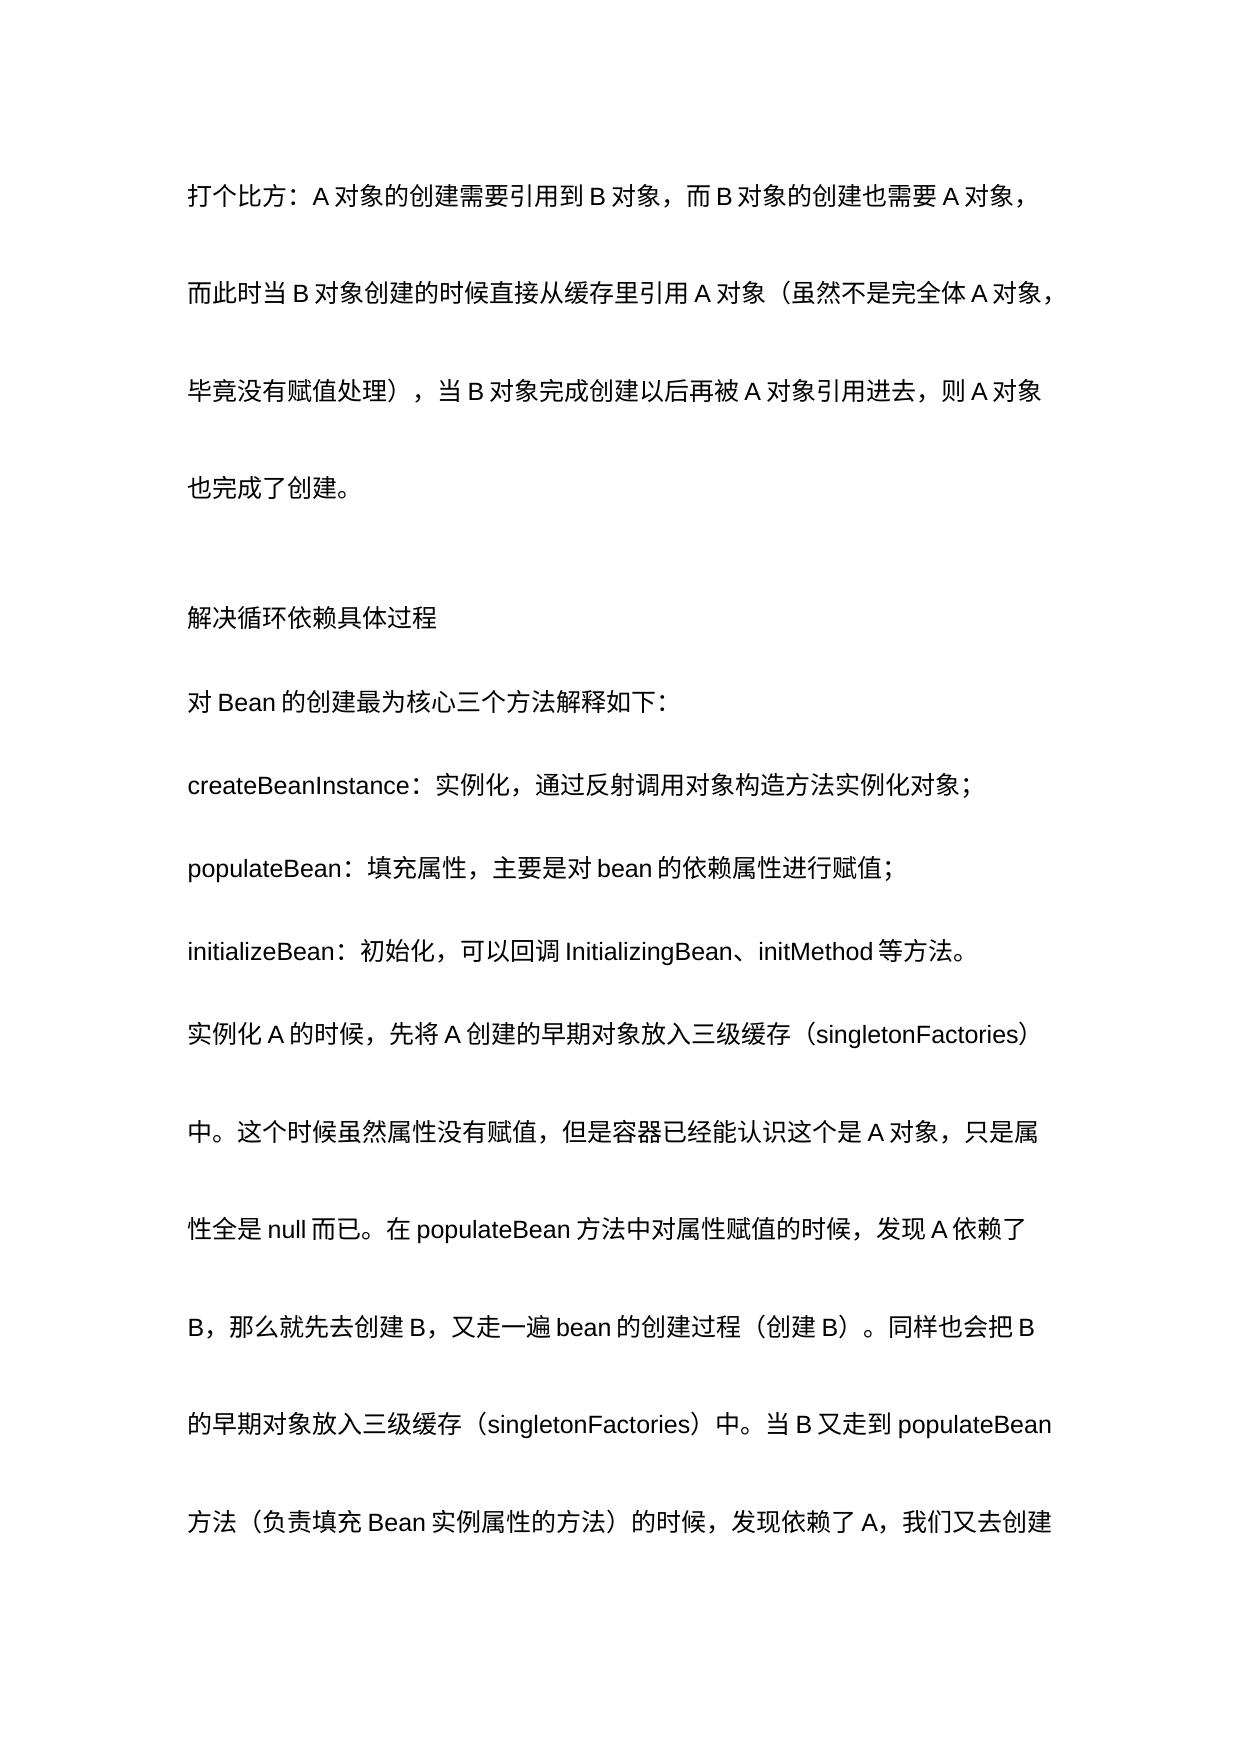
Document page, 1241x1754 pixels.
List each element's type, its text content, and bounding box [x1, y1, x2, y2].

text 解决循环依赖具体过程 [187, 584, 1053, 649]
text 打个比方：A对象的创建需要引用到B对象，而B对象的创建也需要A对象，而此时当B对象创建的时候直接从缓存里引用A对象（虽然不是完全体A对象，毕竟没有赋值处理），当B对象完成创建以后再被A对象引用进去，则A对象也完成了创建。 [187, 162, 1053, 519]
text initializeBean：初始化，可以回调InitializingBean、initMethod等方法。 [187, 917, 1053, 982]
text populateBean：填充属性，主要是对bean的依赖属性进行赋值； [187, 834, 1053, 899]
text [187, 1000, 1053, 1553]
text createBeanInstance：实例化，通过反射调用对象构造方法实例化对象； [187, 751, 1053, 816]
text 对Bean的创建最为核心三个方法解释如下： [187, 668, 1053, 733]
